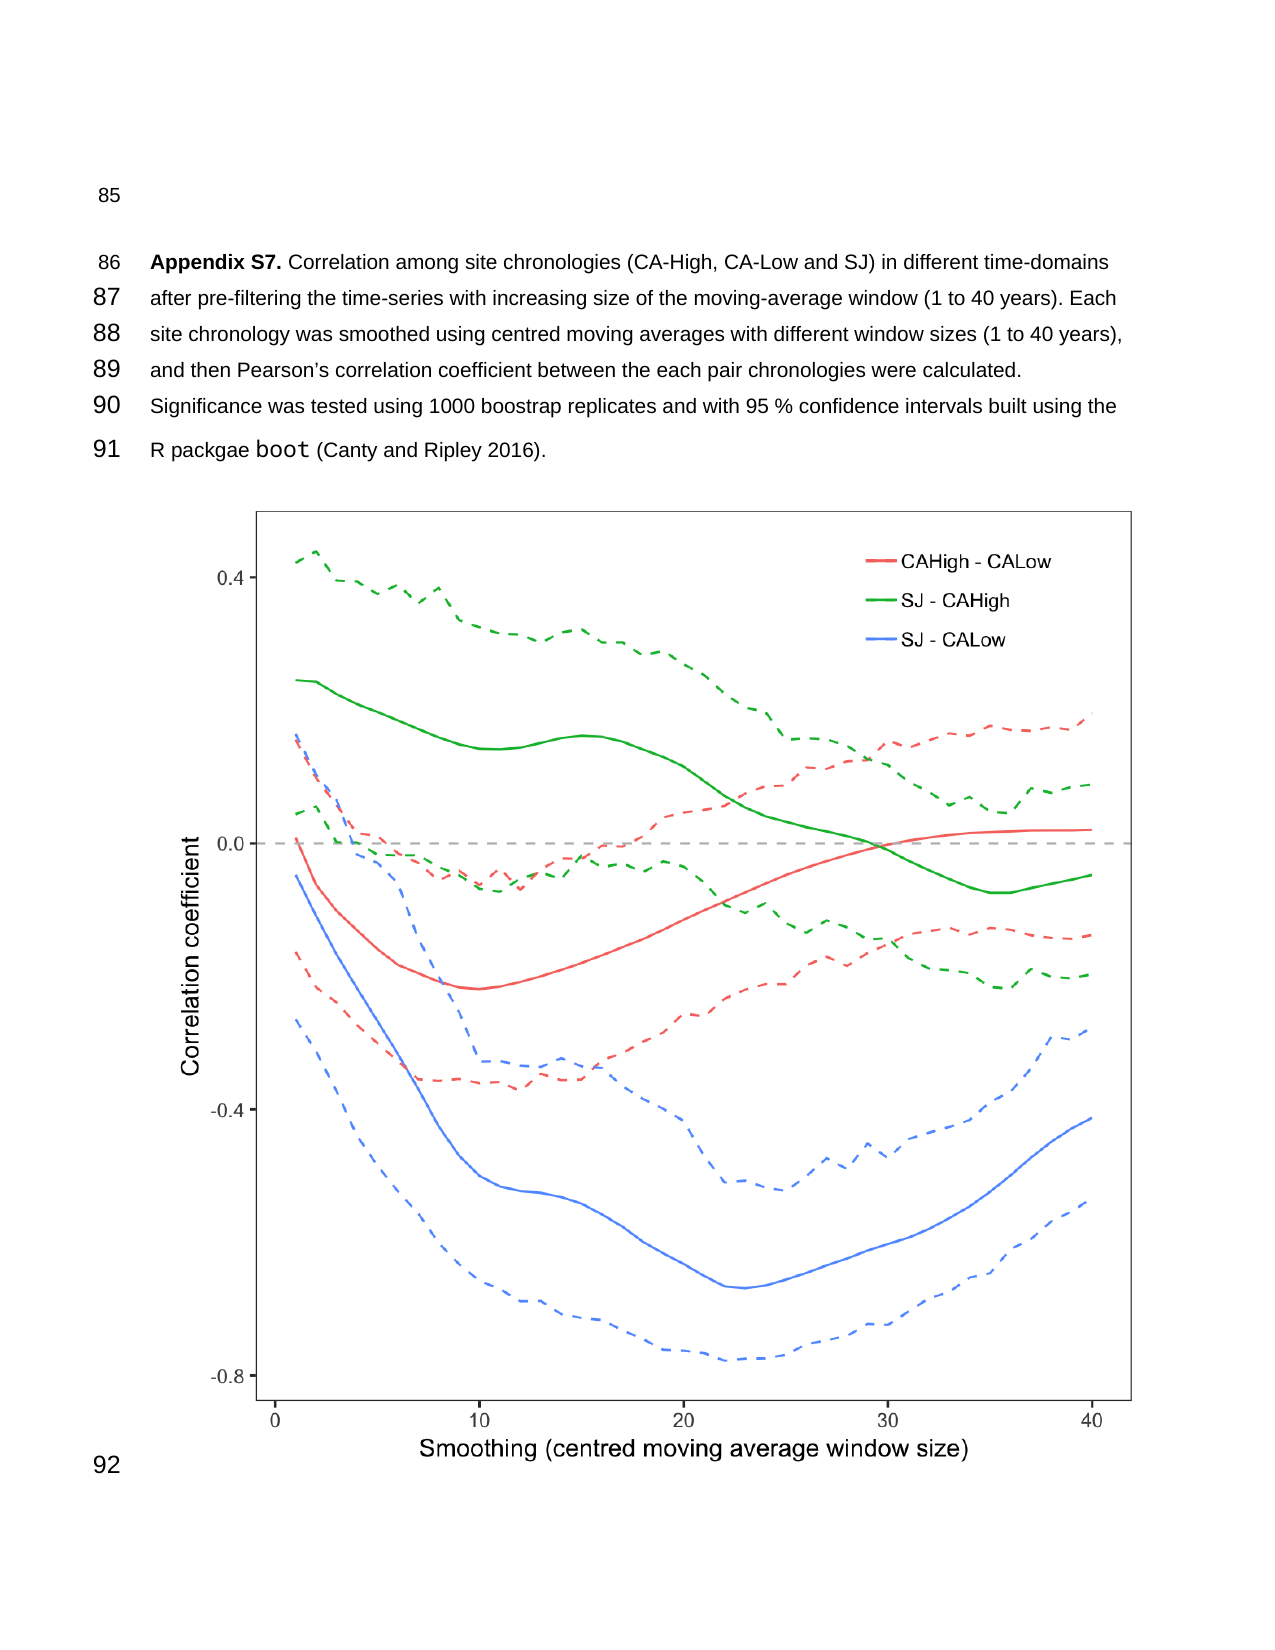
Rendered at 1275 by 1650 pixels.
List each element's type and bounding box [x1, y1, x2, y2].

picture [168, 498, 1144, 1474]
